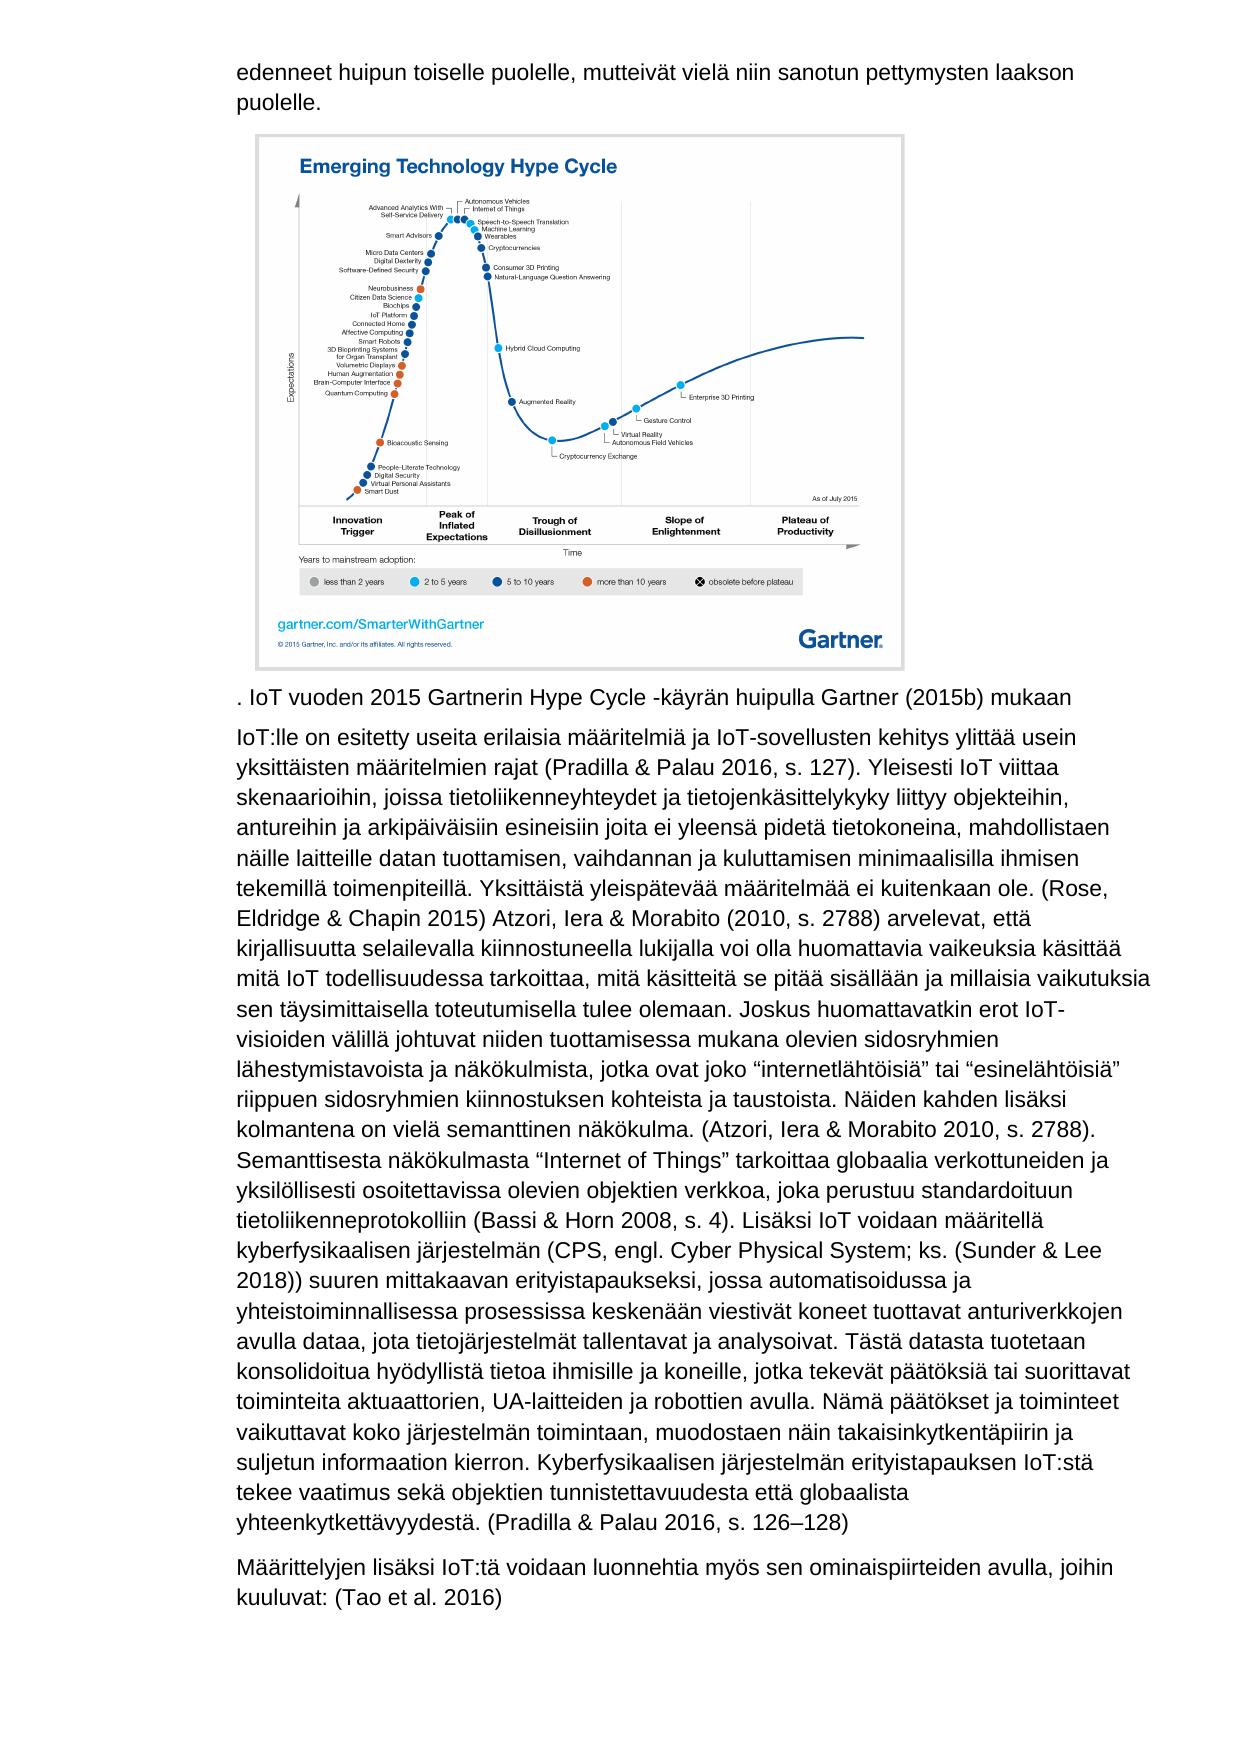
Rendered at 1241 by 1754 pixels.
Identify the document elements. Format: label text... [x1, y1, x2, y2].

text IoT:lle on esitetty useita erilaisia määritelmiä ja IoT-sovellusten kehitys ylittää usein yksittäisten määritelmien rajat (Pradilla & Palau 2016, s. 127). Yleisesti IoT viittaa skenaarioihin, joissa tietoliikenneyhteydet ja tietojenkäsittelykyky liittyy objekteihin, antureihin ja arkipäiväisiin esineisiin joita ei yleensä pidetä tietokoneina, mahdollistaen näille laitteille datan tuottamisen, vaihdannan ja kuluttamisen minimaalisilla ihmisen tekemillä toimenpiteillä. Yksittäistä yleispätevää määritelmää ei kuitenkaan ole. (Rose, Eldridge & Chapin 2015) Atzori, Iera & Morabito (2010, s. 2788) arvelevat, että kirjallisuutta selailevalla kiinnostuneella lukijalla voi olla huomattavia vaikeuksia käsittää mitä IoT todellisuudessa tarkoittaa, mitä käsitteitä se pitää sisällään ja millaisia vaikutuksia sen täysimittaisella toteutumisella tulee olemaan. Joskus huomattavatkin erot IoT-visioiden välillä johtuvat niiden tuottamisessa mukana olevien sidosryhmien lähestymistavoista ja näkökulmista, jotka ovat joko “internetlähtöisiä” tai “esinelähtöisiä” riippuen sidosryhmien kiinnostuksen kohteista ja taustoista. Näiden kahden lisäksi kolmantena on vielä semanttinen näkökulma. (Atzori, Iera & Morabito 2010, s. 2788). Semanttisesta näkökulmasta “Internet of Things” tarkoittaa globaalia verkottuneiden ja yksilöllisesti osoitettavissa olevien objektien verkkoa, joka perustuu standardoituun tietoliikenneprotokolliin (Bassi & Horn 2008, s. 4). Lisäksi IoT voidaan määritellä kyberfysikaalisen järjestelmän (CPS, engl. Cyber Physical System; ks. (Sunder & Lee 2018)) suuren mittakaavan erityistapaukseksi, jossa automatisoidussa ja yhteistoiminnallisessa prosessissa keskenään viestivät koneet tuottavat anturiverkkojen avulla dataa, jota tietojärjestelmät tallentavat ja analysoivat. Tästä datasta tuotetaan konsolidoitua hyödyllistä tietoa ihmisille ja koneille, jotka tekevät päätöksiä tai suorittavat toiminteita aktuaattorien, UA-laitteiden ja robottien avulla. Nämä päätökset ja toiminteet vaikuttavat koko järjestelmän toimintaan, muodostaen näin takaisinkytkentäpiirin ja suljetun informaation kierron. Kyberfysikaalisen järjestelmän erityistapauksen IoT:stä tekee vaatimus sekä objektien tunnistettavuudesta että globaalista yhteenkytkettävyydestä. (Pradilla & Palau 2016, s. 126–128) [236, 724, 1152, 1535]
text Määrittelyjen lisäksi IoT:tä voidaan luonnehtia myös sen ominaispiirteiden avulla, joihin kuuluvat: (Tao et al. 2016) [236, 1554, 1152, 1610]
picture [255, 134, 905, 671]
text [236, 59, 1152, 116]
